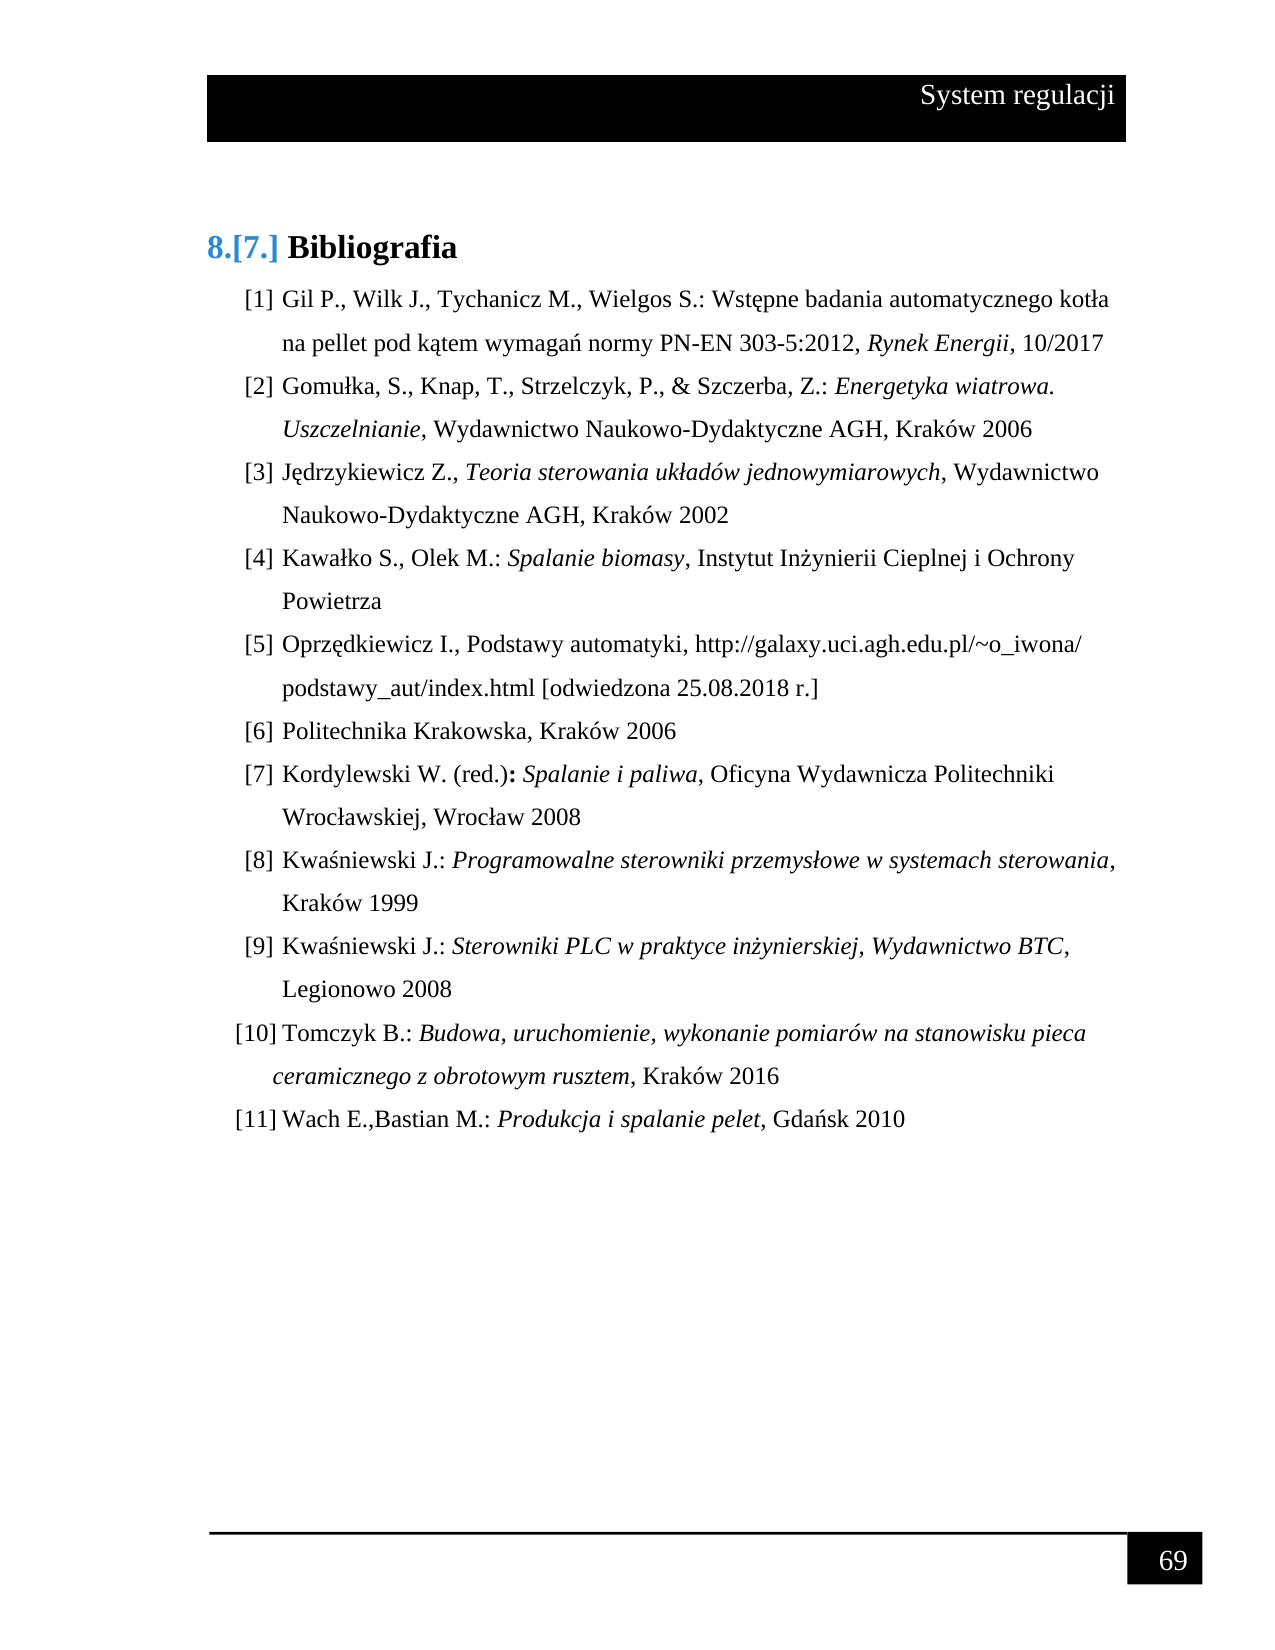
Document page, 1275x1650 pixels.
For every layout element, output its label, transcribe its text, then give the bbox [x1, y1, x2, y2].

list Tomczyk B.: Budowa, uruchomienie, wykonanie pomiarów na stanowisku pieca ceramicznego z obrotowym rusztem, Kraków 2016 [235, 1018, 1127, 1089]
list Wach E.,Bastian M.: Produkcja i spalanie pelet, Gdańsk 2010 [235, 1104, 1127, 1133]
list Kawałko S., Olek M.: Spalanie biomasy, Instytut Inżynierii Cieplnej i Ochrony Powietrza [244, 543, 1127, 615]
list Oprzędkiewicz I., Podstawy automatyki, http://galaxy.uci.agh.edu.pl/~o_iwona/ podstawy_aut/index.html [odwiedzona 25.08.2018 r.] [244, 629, 1127, 701]
subtitle Bibliografia [207, 227, 1127, 265]
list Jędrzykiewicz Z., Teoria sterowania układów jednowymiarowych, Wydawnictwo Naukowo-Dydaktyczne AGH, Kraków 2002 [244, 457, 1127, 529]
list Politechnika Krakowska, Kraków 2006 [244, 716, 1127, 744]
list Kordylewski W. (red.): Spalanie i paliwa, Oficyna Wydawnicza Politechniki Wrocławskiej, Wrocław 2008 [244, 759, 1127, 831]
list Kwaśniewski J.: Programowalne sterowniki przemysłowe w systemach sterowania, Kraków 1999 [244, 845, 1127, 917]
list Gomułka, S., Knap, T., Strzelczyk, P., & Szczerba, Z.: Energetyka wiatrowa. Uszczelnianie, Wydawnictwo Naukowo-Dydaktyczne AGH, Kraków 2006 [244, 371, 1127, 443]
list Gil P., Wilk J., Tychanicz M., Wielgos S.: Wstępne badania automatycznego kotła na pellet pod kątem wymagań normy PN-EN 303-5:2012, Rynek Energii, 10/2017 [244, 284, 1127, 356]
list Kwaśniewski J.: Sterowniki PLC w praktyce inżynierskiej, Wydawnictwo BTC, Legionowo 2008 [244, 931, 1127, 1003]
